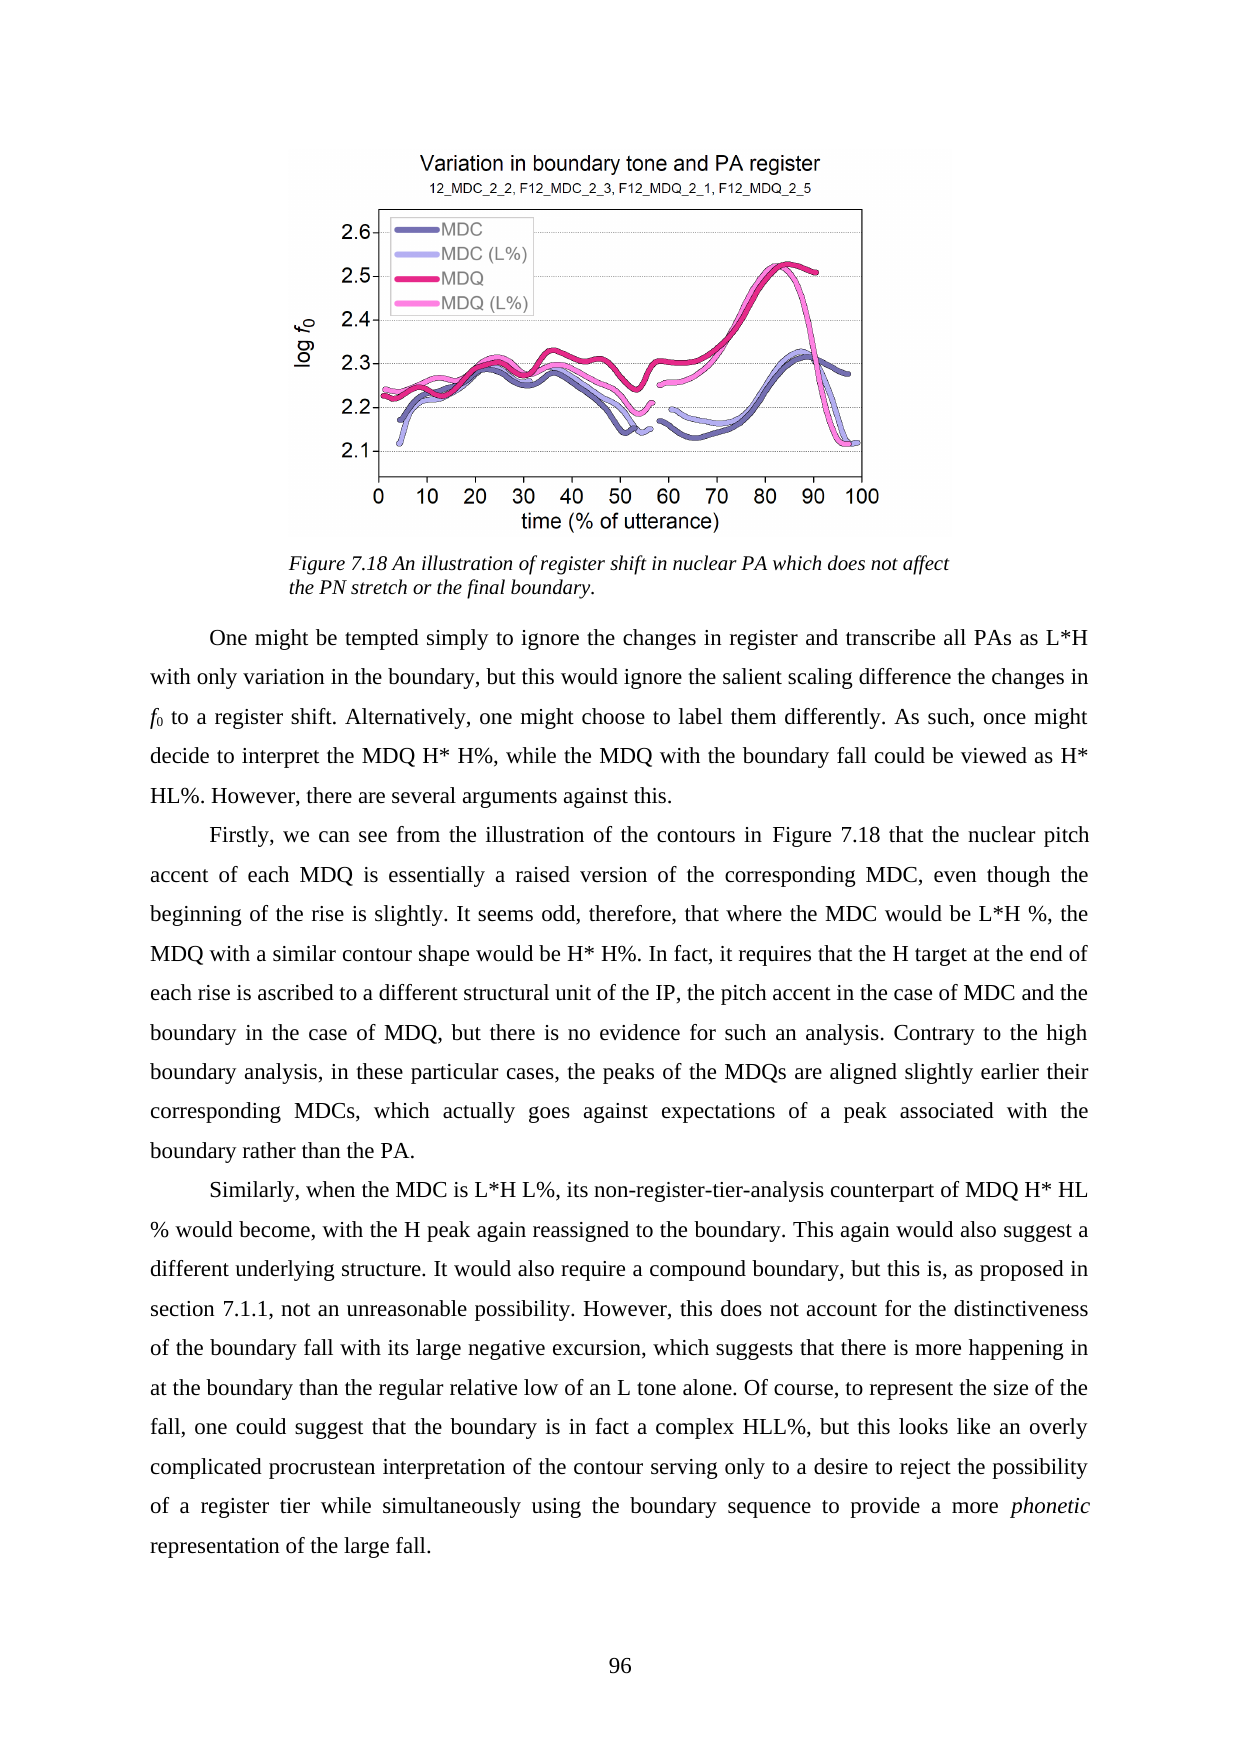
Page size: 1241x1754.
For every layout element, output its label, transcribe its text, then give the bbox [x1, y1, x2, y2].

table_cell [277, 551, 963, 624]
picture [288, 149, 952, 537]
text Similarly, when the MDC is L*H L%, its non-register-tier-analysis counterpart of MDQ H* HL% would become, with the H peak again reassigned to the boundary. This again would also suggest a different underlying structure. It would also require a compound boundary, but this is, as proposed in section 7.1.1, not an unreasonable possibility. However, this does not account for the distinctiveness of the boundary fall with its large negative excursion, which suggests that there is more happening in at the boundary than the regular relative low of an L tone alone. Of course, to represent the size of the fall, one could suggest that the boundary is in fact a complex HLL%, but this looks like an overly complicated procrustean interpretation of the contour serving only to a desire to reject the possibility of a register tier while simultaneously using the boundary sequence to provide a more phonetic representation of the large fall. [150, 1177, 1090, 1558]
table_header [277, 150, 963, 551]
text One might be tempted simply to ignore the changes in register and transcribe all PAs as L*H with only variation in the boundary, but this would ignore the salient scaling difference the changes in f0 to a register shift. Alternatively, one might choose to label them differently. As such, once might decide to interpret the MDQ H* H%, while the MDQ with the boundary fall could be viewed as H* HL%. However, there are several arguments against this. [150, 624, 1090, 808]
